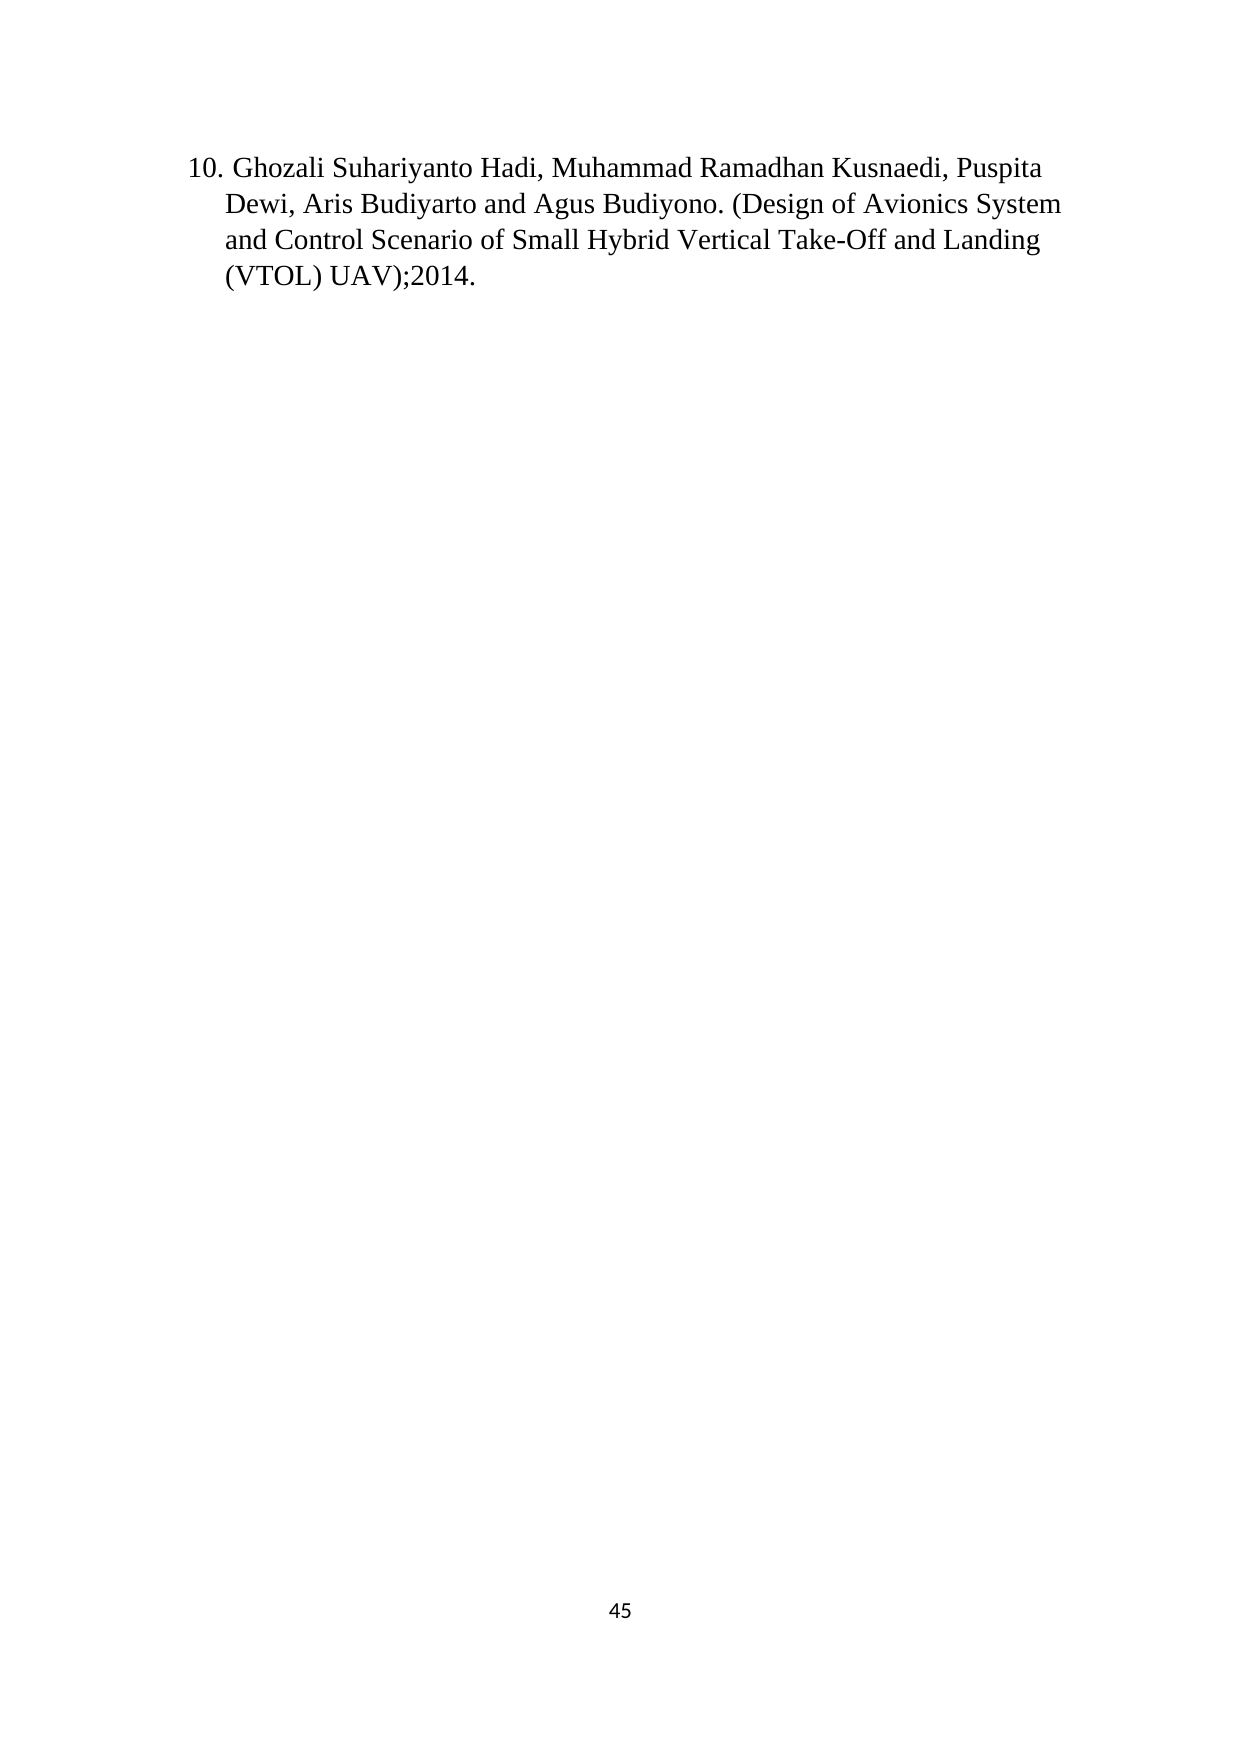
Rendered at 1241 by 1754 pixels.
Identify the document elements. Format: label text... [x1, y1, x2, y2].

list Ghozali Suhariyanto Hadi, Muhammad Ramadhan Kusnaedi, Puspita Dewi, Aris Budiyarto and Agus Budiyono. (Design of Avionics System and Control Scenario of Small Hybrid Vertical Take-Off and Landing (VTOL) UAV);2014. [187, 150, 1090, 292]
